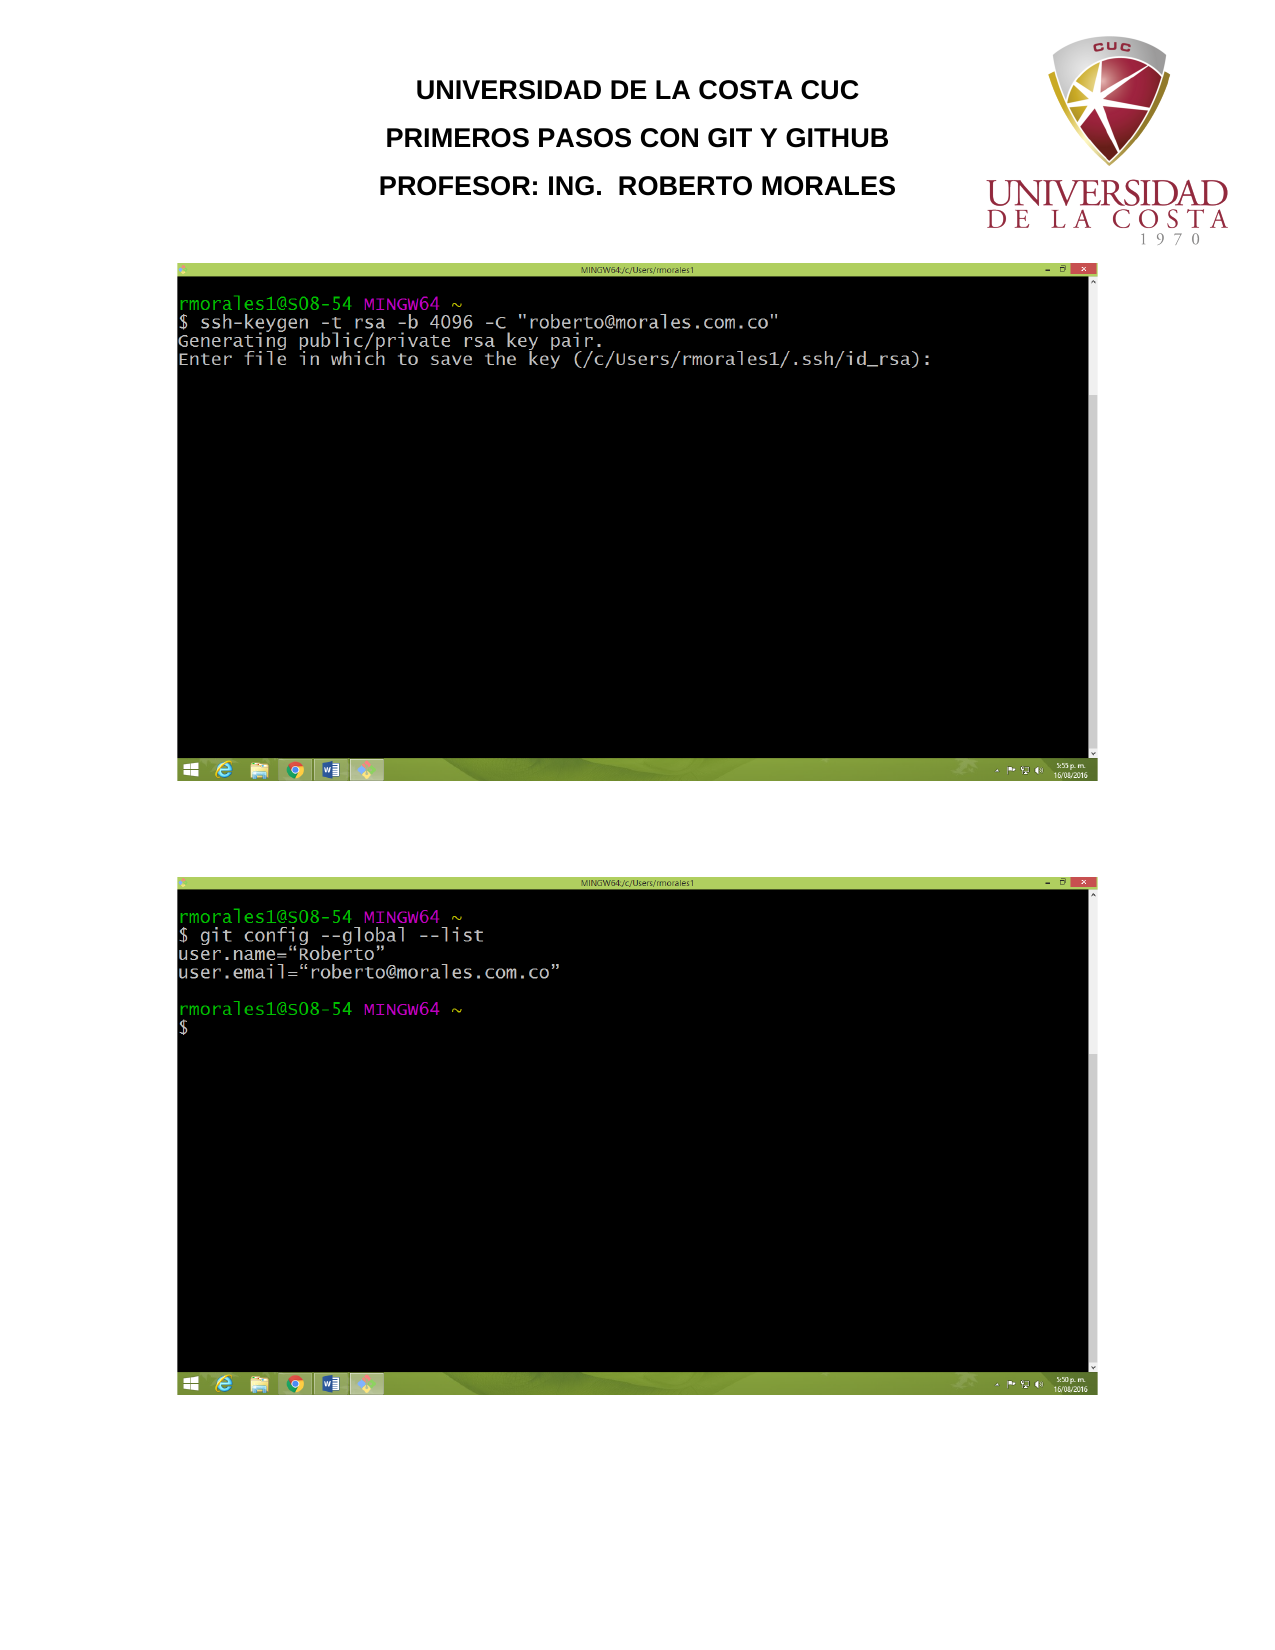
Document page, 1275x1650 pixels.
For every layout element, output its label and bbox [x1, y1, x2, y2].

picture [177, 877, 1098, 1395]
picture [177, 16, 1231, 781]
